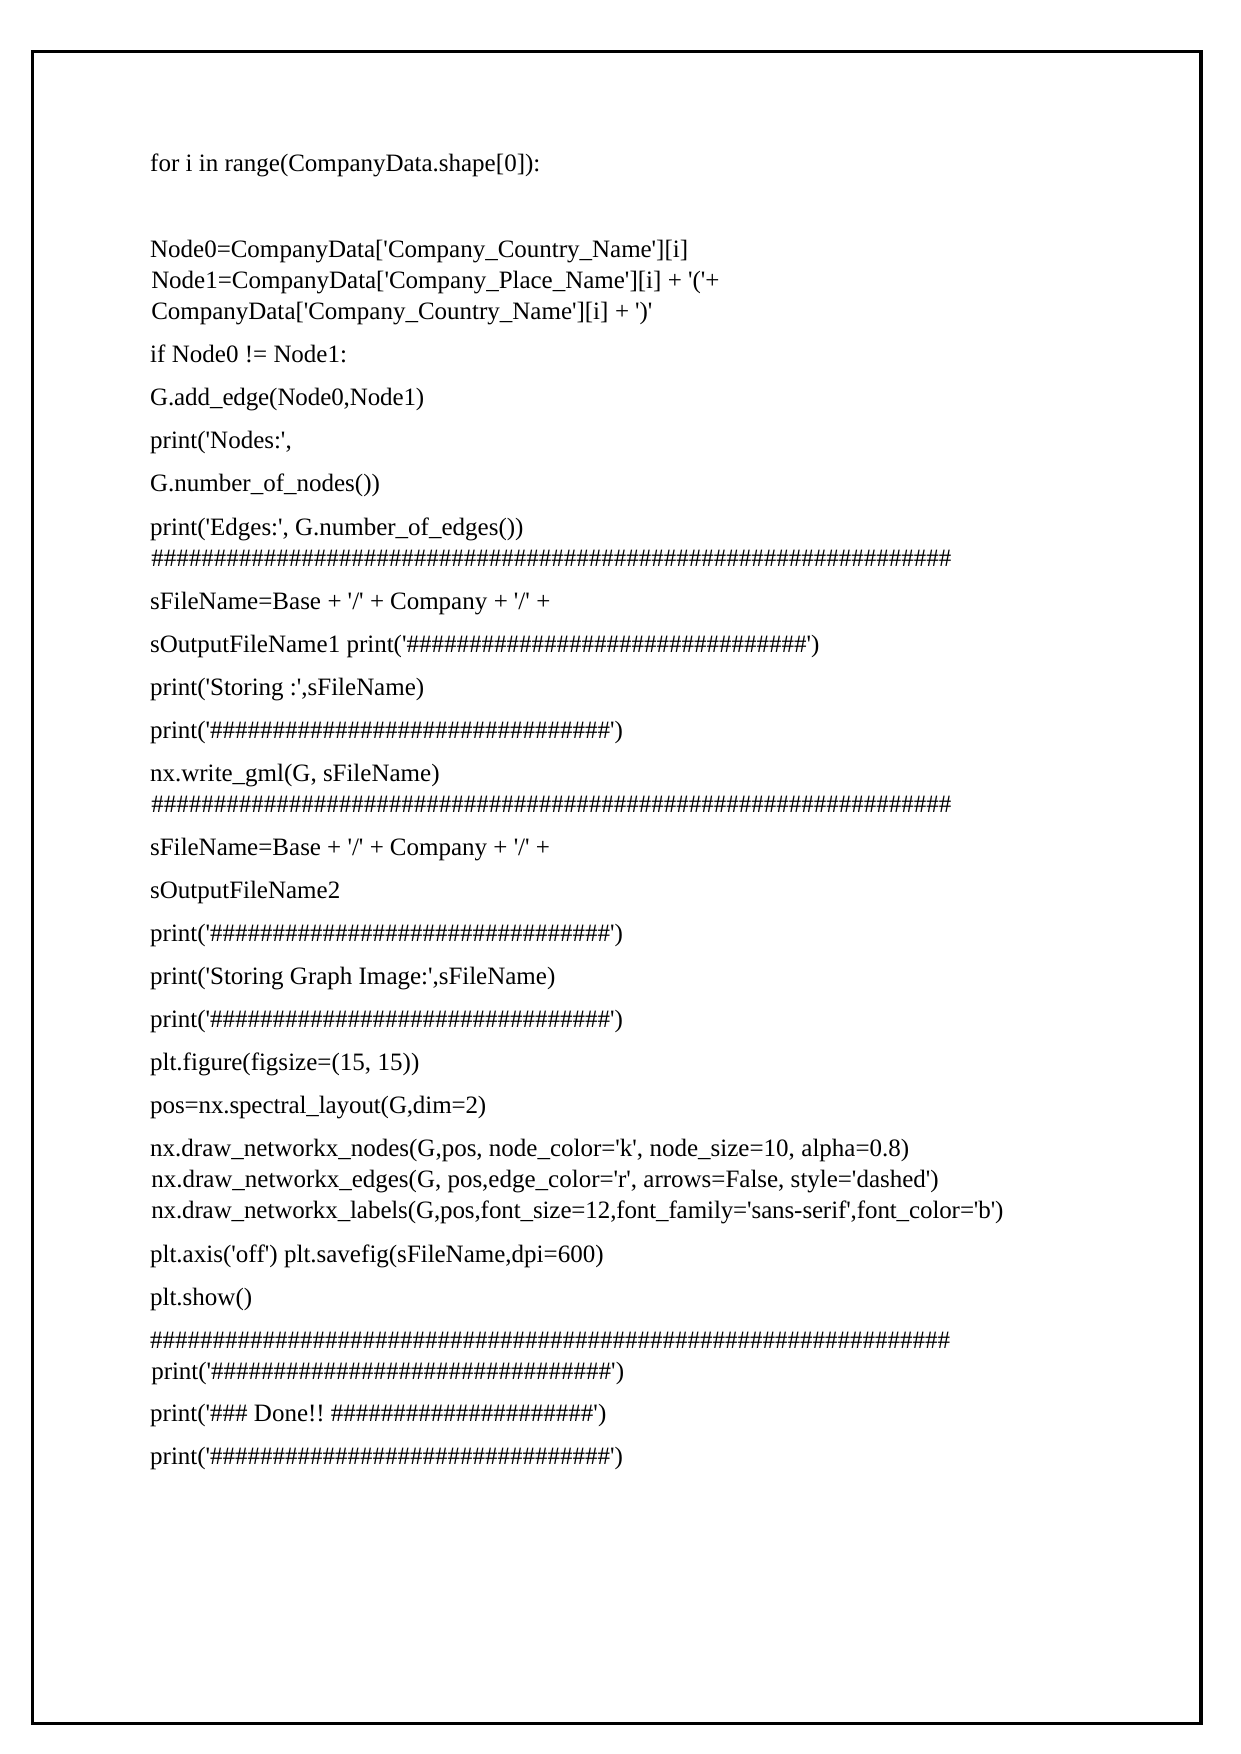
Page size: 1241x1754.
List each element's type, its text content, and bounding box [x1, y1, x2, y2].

text print('### Done!! #####################') print('################################') [150, 1398, 624, 1470]
text sOutputFileName1 print('################################') [150, 629, 1199, 657]
text print('Storing Graph Image:',sFileName) print('################################') [150, 961, 624, 1033]
text if Node0 != Node1: [150, 339, 1199, 368]
text for i in range(CompanyData.shape[0]): [150, 148, 1199, 177]
text sFileName=Base + '/' + Company + '/' + sOutputFileName2 print('################################') [150, 832, 624, 947]
text print('Storing :',sFileName) print('################################') [150, 672, 624, 744]
text nx.draw_networkx_nodes(G,pos, node_color='k', node_size=10, alpha=0.8) nx.draw_networkx_edges(G, pos,edge_color='r', arrows=False, style='dashed') nx.draw_networkx_labels(G,pos,font_size=12,font_family='sans-serif',font_color='b') [150, 1133, 1011, 1224]
text G.add_edge(Node0,Node1) print('Nodes:', G.number_of_nodes()) [150, 382, 467, 497]
text plt.figure(figsize=(15, 15)) pos=nx.spectral_layout(G,dim=2) [150, 1047, 722, 1119]
text print('Edges:', G.number_of_edges()) ################################################################ [150, 512, 953, 572]
text plt.axis('off') plt.savefig(sFileName,dpi=600) plt.show() [150, 1239, 604, 1311]
text ################################################################ print('################################') [150, 1325, 952, 1385]
text Node0=CompanyData['Company_Country_Name'][i] Node1=CompanyData['Company_Place_Name'][i] + '('+ CompanyData['Company_Country_Name'][i] + ')' [150, 234, 719, 325]
text nx.write_gml(G, sFileName) ################################################################ [150, 758, 953, 818]
text sFileName=Base + '/' + Company + '/' + [150, 586, 1199, 614]
